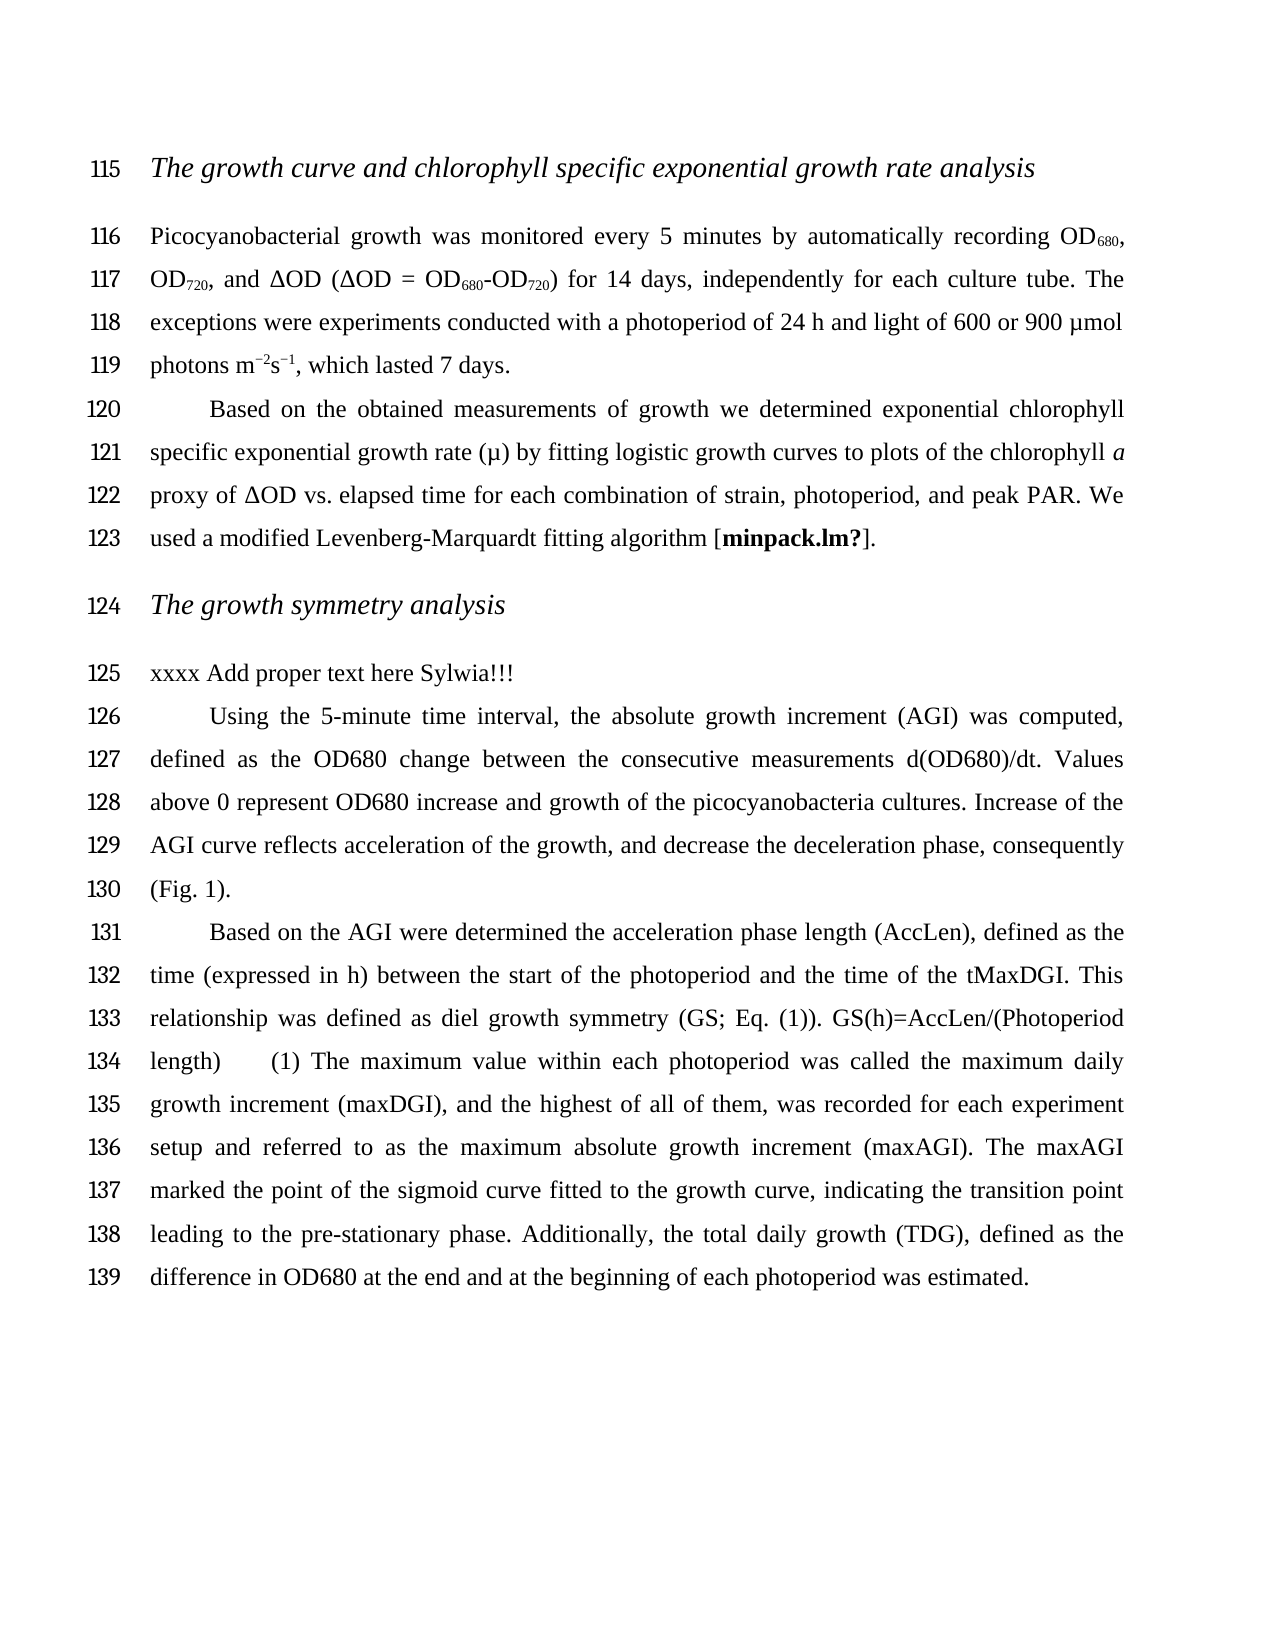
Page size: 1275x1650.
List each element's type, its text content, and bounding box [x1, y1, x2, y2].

text Based on the obtained measurements of growth we determined exponential chlorophyll specific exponential growth rate (µ) by fitting logistic growth curves to plots of the chlorophyll a proxy of ΔOD vs. elapsed time for each combination of strain, photoperiod, and peak PAR. We used a modified Levenberg-Marquardt fitting algorithm [minpack.lm?]. [150, 394, 1125, 552]
text Using the 5-minute time interval, the absolute growth increment (AGI) was computed, defined as the OD680 change between the consecutive measurements d(OD680)/dt. Values above 0 represent OD680 increase and growth of the picocyanobacteria cultures. Increase of the AGI curve reflects acceleration of the growth, and decrease the deceleration phase, consequently (Fig. 1). [150, 701, 1125, 902]
subtitle The growth symmetry analysis [150, 587, 1125, 621]
text Picocyanobacterial growth was monitored every 5 minutes by automatically recording OD680, OD720, and ΔOD (ΔOD = OD680-OD720) for 14 days, independently for each culture tube. The exceptions were experiments conducted with a photoperiod of 24 h and light of 600 or 900 µmol photons m−2s−1, which lasted 7 days. [150, 221, 1125, 379]
subtitle The growth curve and chlorophyll specific exponential growth rate analysis [150, 150, 1125, 183]
text Based on the AGI were determined the acceleration phase length (AccLen), defined as the time (expressed in h) between the start of the photoperiod and the time of the tMaxDGI. This relationship was defined as diel growth symmetry (GS; Eq. (1)). GS(h)=AccLen/(Photoperiod length) (1) The maximum value within each photoperiod was called the maximum daily growth increment (maxDGI), and the highest of all of them, was recorded for each experiment setup and referred to as the maximum absolute growth increment (maxAGI). The maxAGI marked the point of the sigmoid curve fitted to the growth curve, indicating the transition point leading to the pre-stationary phase. Additionally, the total daily growth (TDG), defined as the difference in OD680 at the end and at the beginning of each photoperiod was estimated. [150, 917, 1125, 1291]
text xxxx Add proper text here Sylwia!!! [150, 658, 1125, 687]
